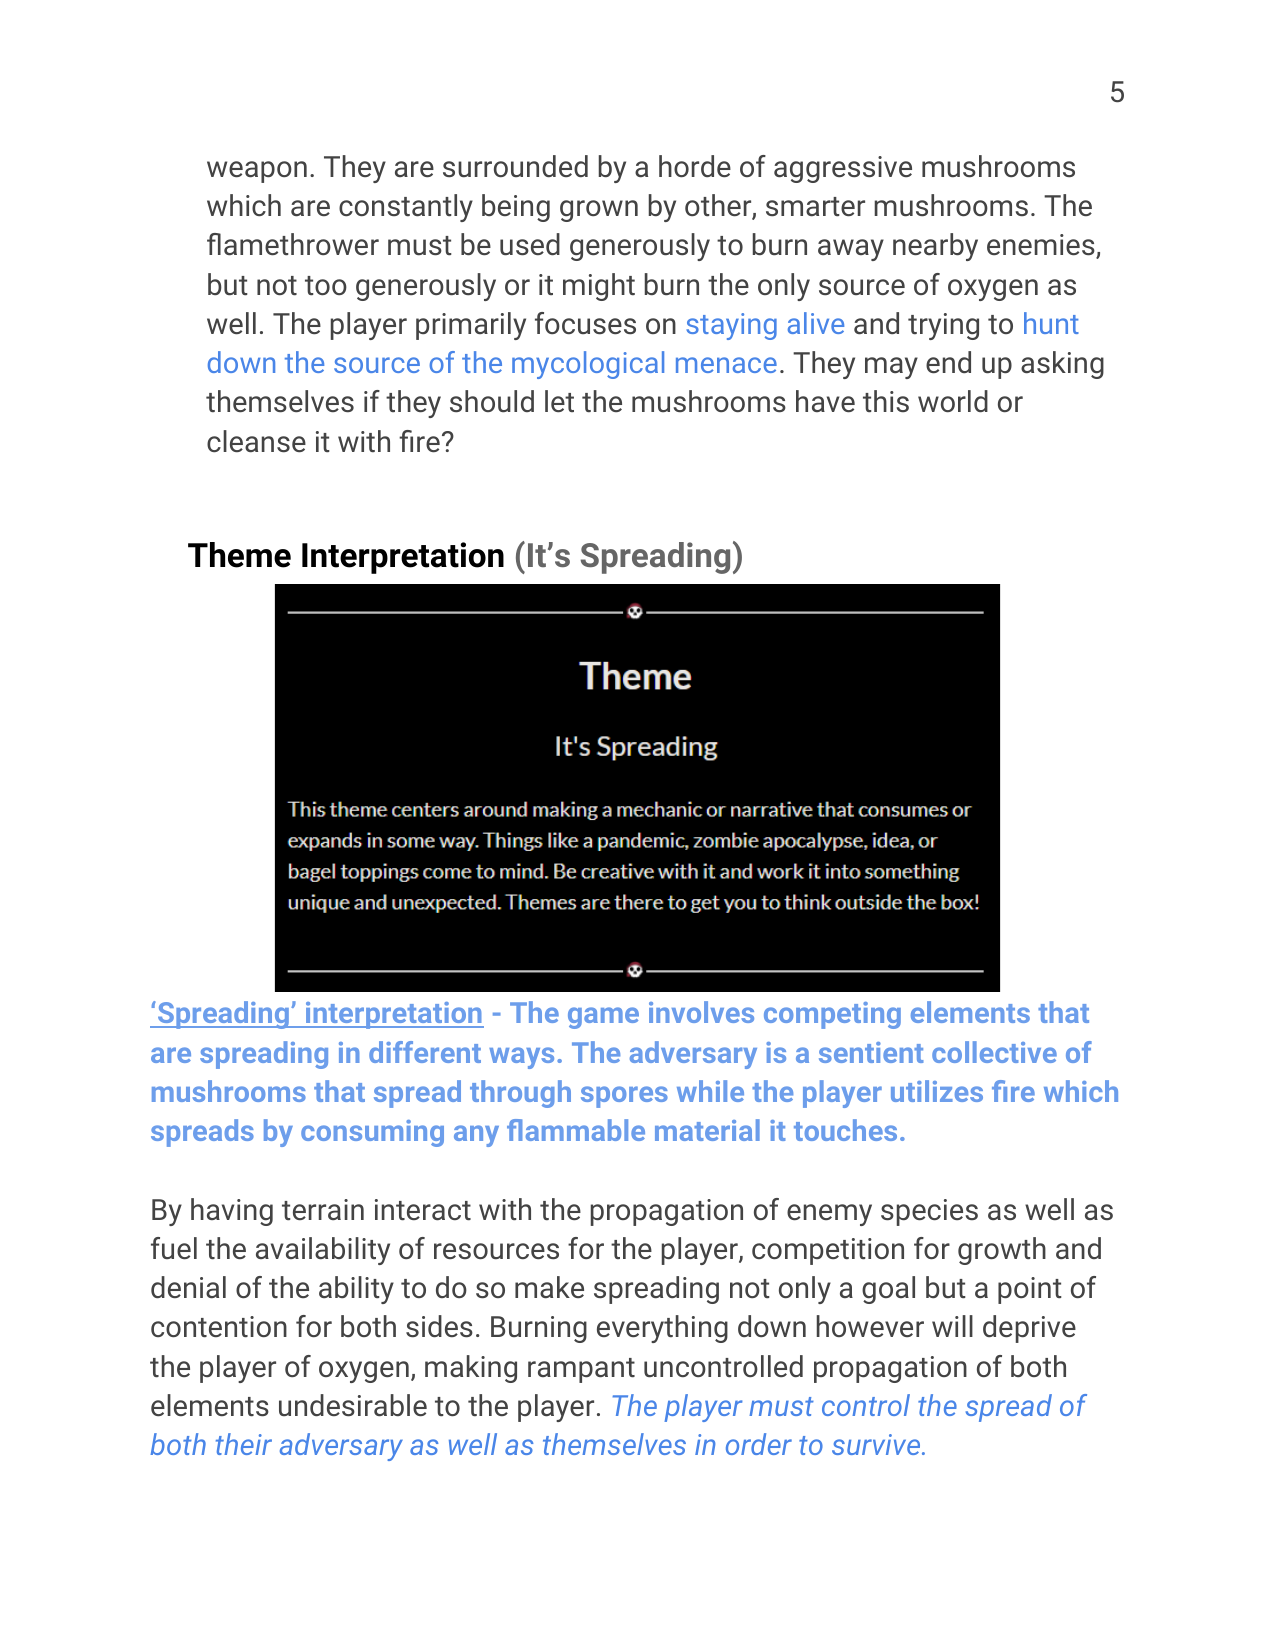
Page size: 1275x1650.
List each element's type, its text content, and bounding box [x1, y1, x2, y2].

picture [274, 584, 1001, 992]
text ‘Spreading’ interpretation - The game involves competing elements that are spreading in different ways. The adversary is a sentient collective of mushrooms that spread through spores while the player utilizes fire which spreads by consuming any flammable material it touches. [150, 997, 1125, 1149]
text By having terrain interact with the propagation of enemy species as well as fuel the availability of resources for the player, competition for growth and denial of the ability to do so make spreading not only a goal but a point of contention for both sides. Burning everything down however will deprive the player of oxygen, making rampant uncontrolled propagation of both elements undesirable to the player. The player must control the spread of both their adversary as well as themselves in order to survive. [150, 1193, 1125, 1463]
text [206, 150, 1125, 459]
subtitle Theme Interpretation (It’s Spreading) [187, 537, 1125, 576]
